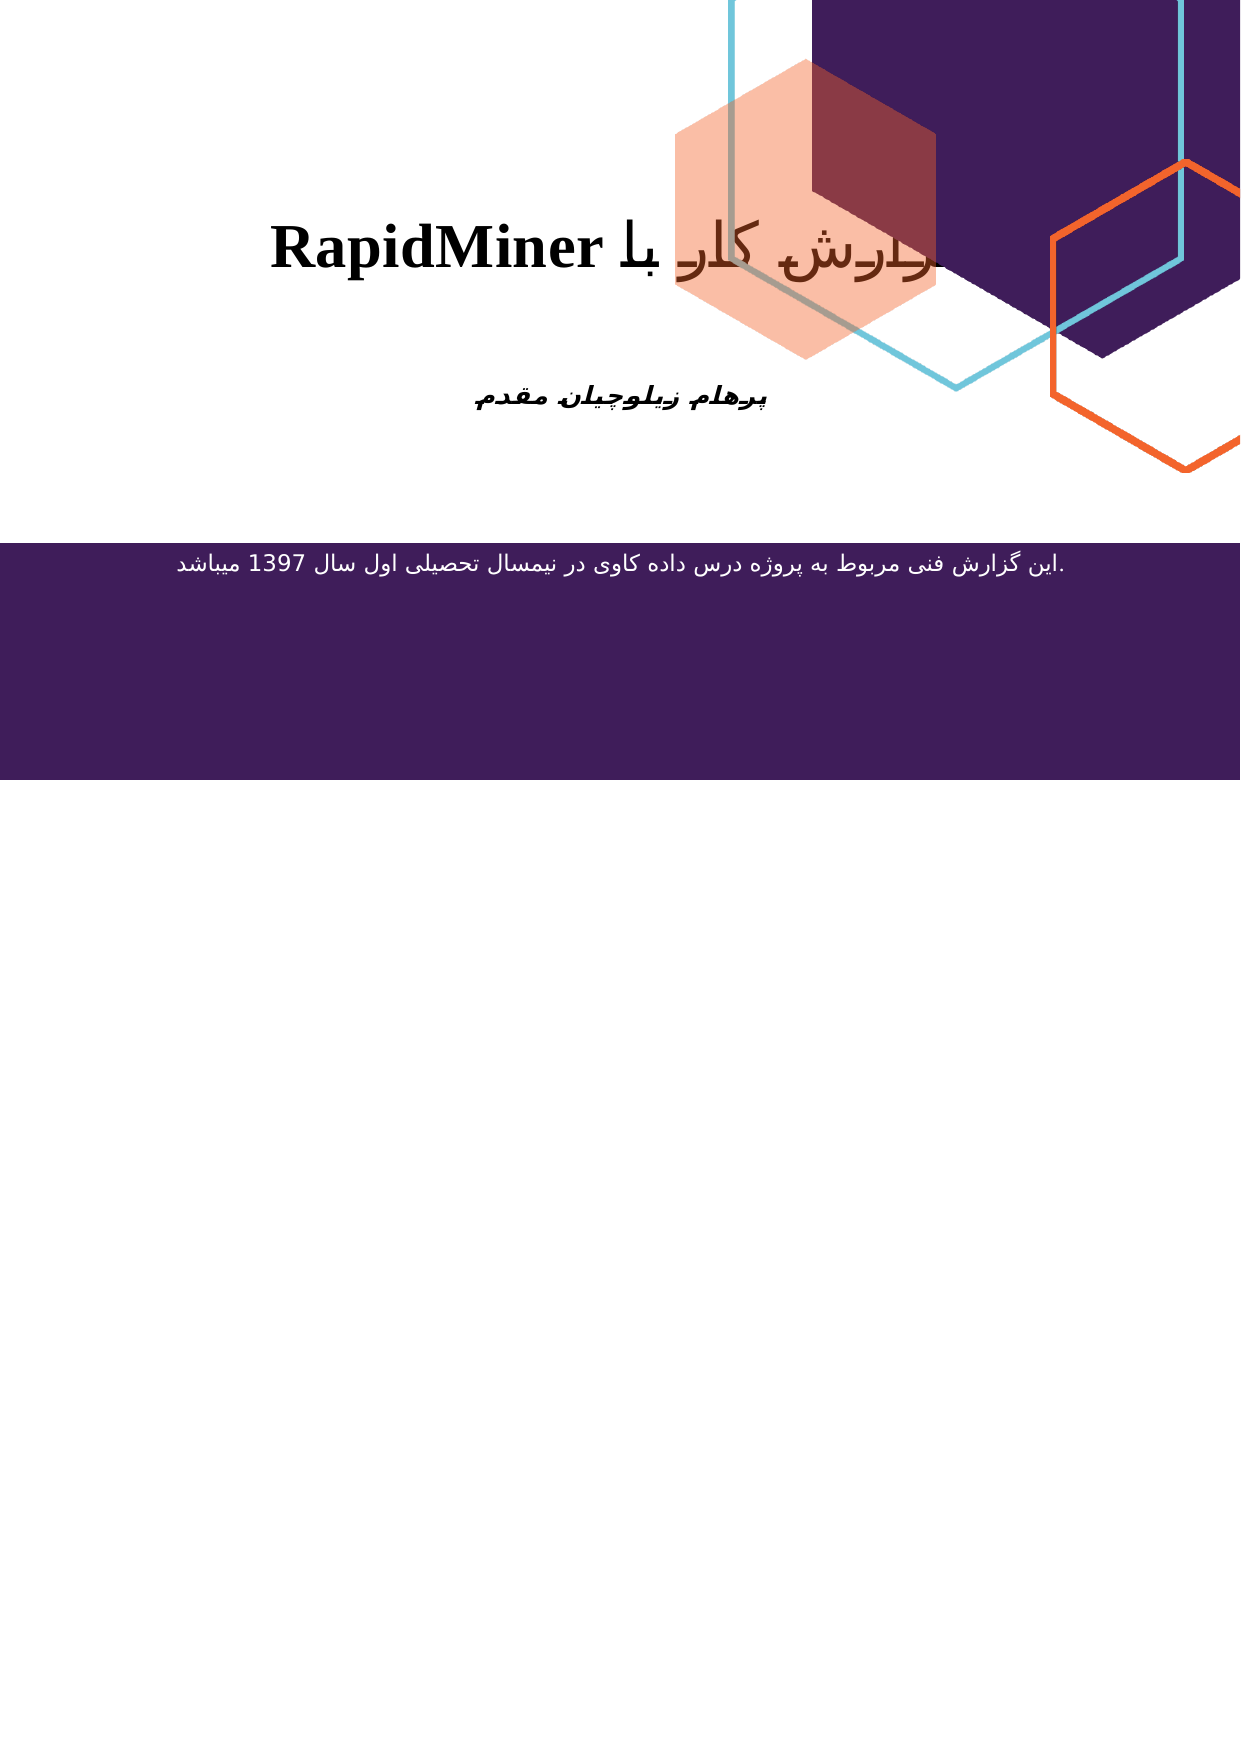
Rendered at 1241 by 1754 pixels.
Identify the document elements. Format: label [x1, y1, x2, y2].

picture [675, 0, 1241, 473]
